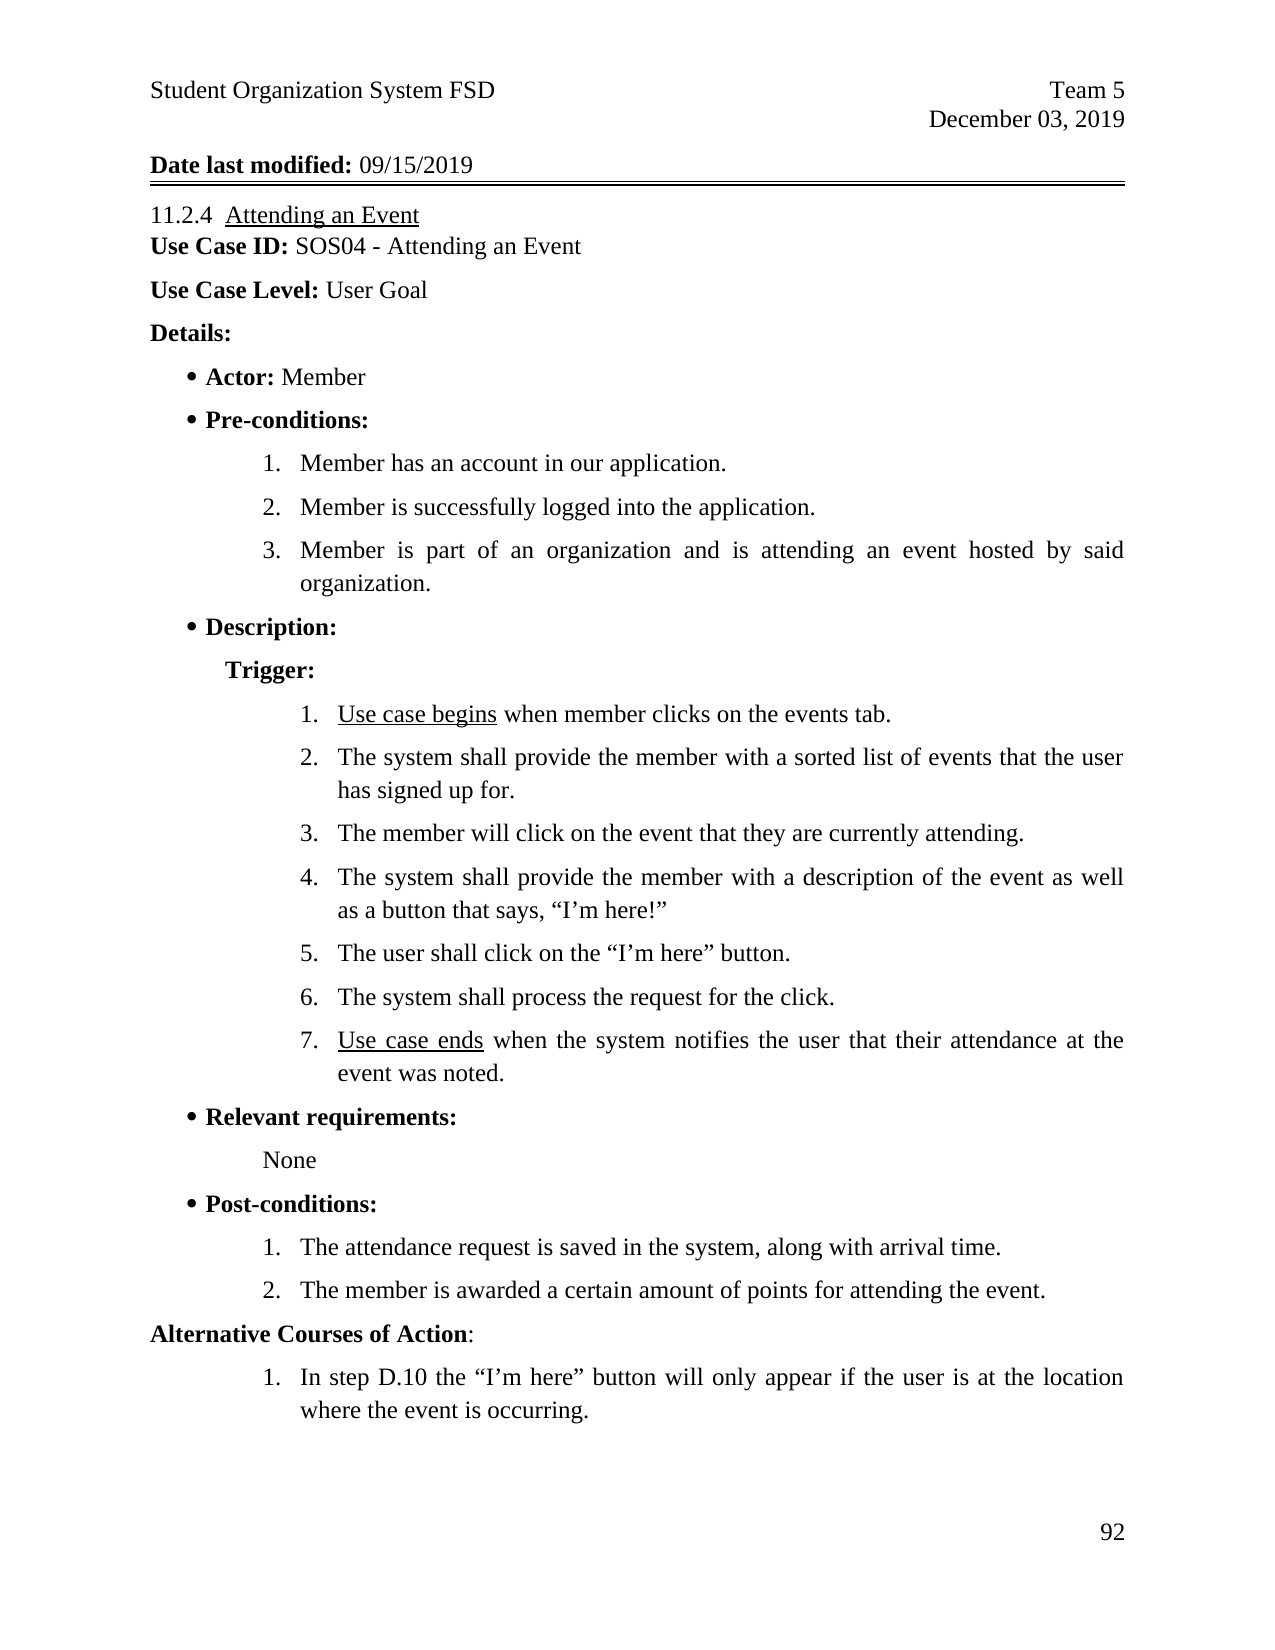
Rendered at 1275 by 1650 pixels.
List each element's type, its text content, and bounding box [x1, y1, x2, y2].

list Use case ends when the system notifies the user that their attendance at the event was noted. [300, 1025, 1125, 1087]
list Use case begins when member clicks on the events tab. [300, 699, 1125, 727]
list Relevant requirements: [187, 1102, 1125, 1131]
text Details: [150, 318, 1125, 347]
list The system shall provide the member with a sorted list of events that the user has signed up for. [300, 742, 1125, 804]
list The member will click on the event that they are currently attending. [300, 818, 1125, 847]
text Trigger: [225, 655, 1125, 684]
text None [225, 1145, 1125, 1174]
text Use Case ID: SOS04 - Attending an Event [150, 231, 1125, 260]
list Description: [187, 612, 1125, 641]
list Member is part of an organization and is attending an event hosted by said organization. [262, 535, 1125, 597]
list In step D.10 the “I’m here” button will only appear if the user is at the location where the event is occurring. [262, 1362, 1125, 1424]
list The user shall click on the “I’m here” button. [300, 938, 1125, 967]
list Member has an account in our application. [262, 448, 1125, 477]
list The system shall process the request for the click. [300, 982, 1125, 1011]
list Post-conditions: [187, 1189, 1125, 1217]
list The member is awarded a certain amount of points for attending the event. [262, 1276, 1125, 1304]
list The attendance request is saved in the system, along with arrival time. [262, 1232, 1125, 1261]
list Actor: Member [187, 362, 1125, 390]
list Pre-conditions: [187, 405, 1125, 434]
text Date last modified: 09/15/2019 [150, 150, 1125, 181]
list The system shall provide the member with a description of the event as well as a button that says, “I’m here!” [300, 862, 1125, 924]
text Alternative Courses of Action: [150, 1319, 1125, 1348]
text Use Case Level: User Goal [150, 275, 1125, 303]
list Member is successfully logged into the application. [262, 492, 1125, 521]
subtitle Attending an Event [150, 200, 1125, 229]
